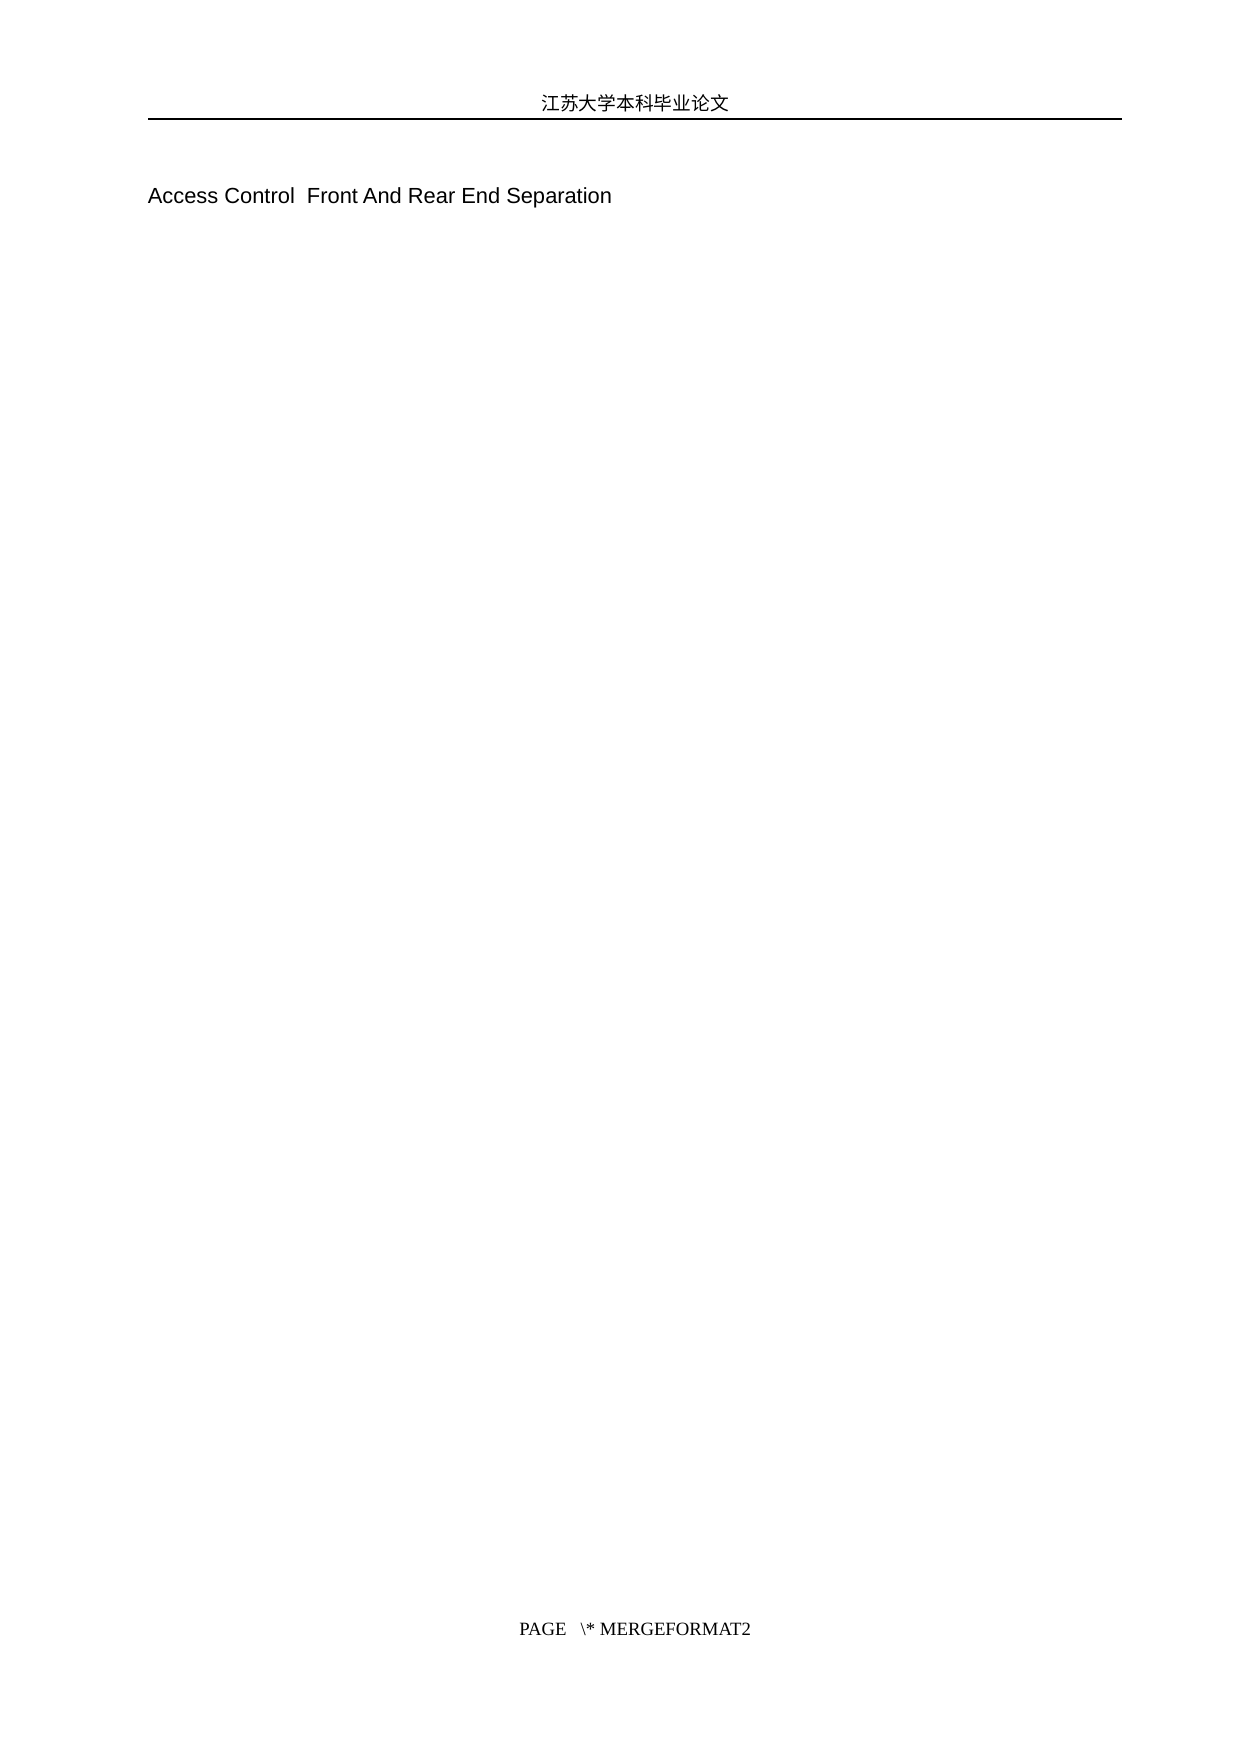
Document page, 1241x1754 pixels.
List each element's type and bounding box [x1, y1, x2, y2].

text [148, 179, 1079, 213]
